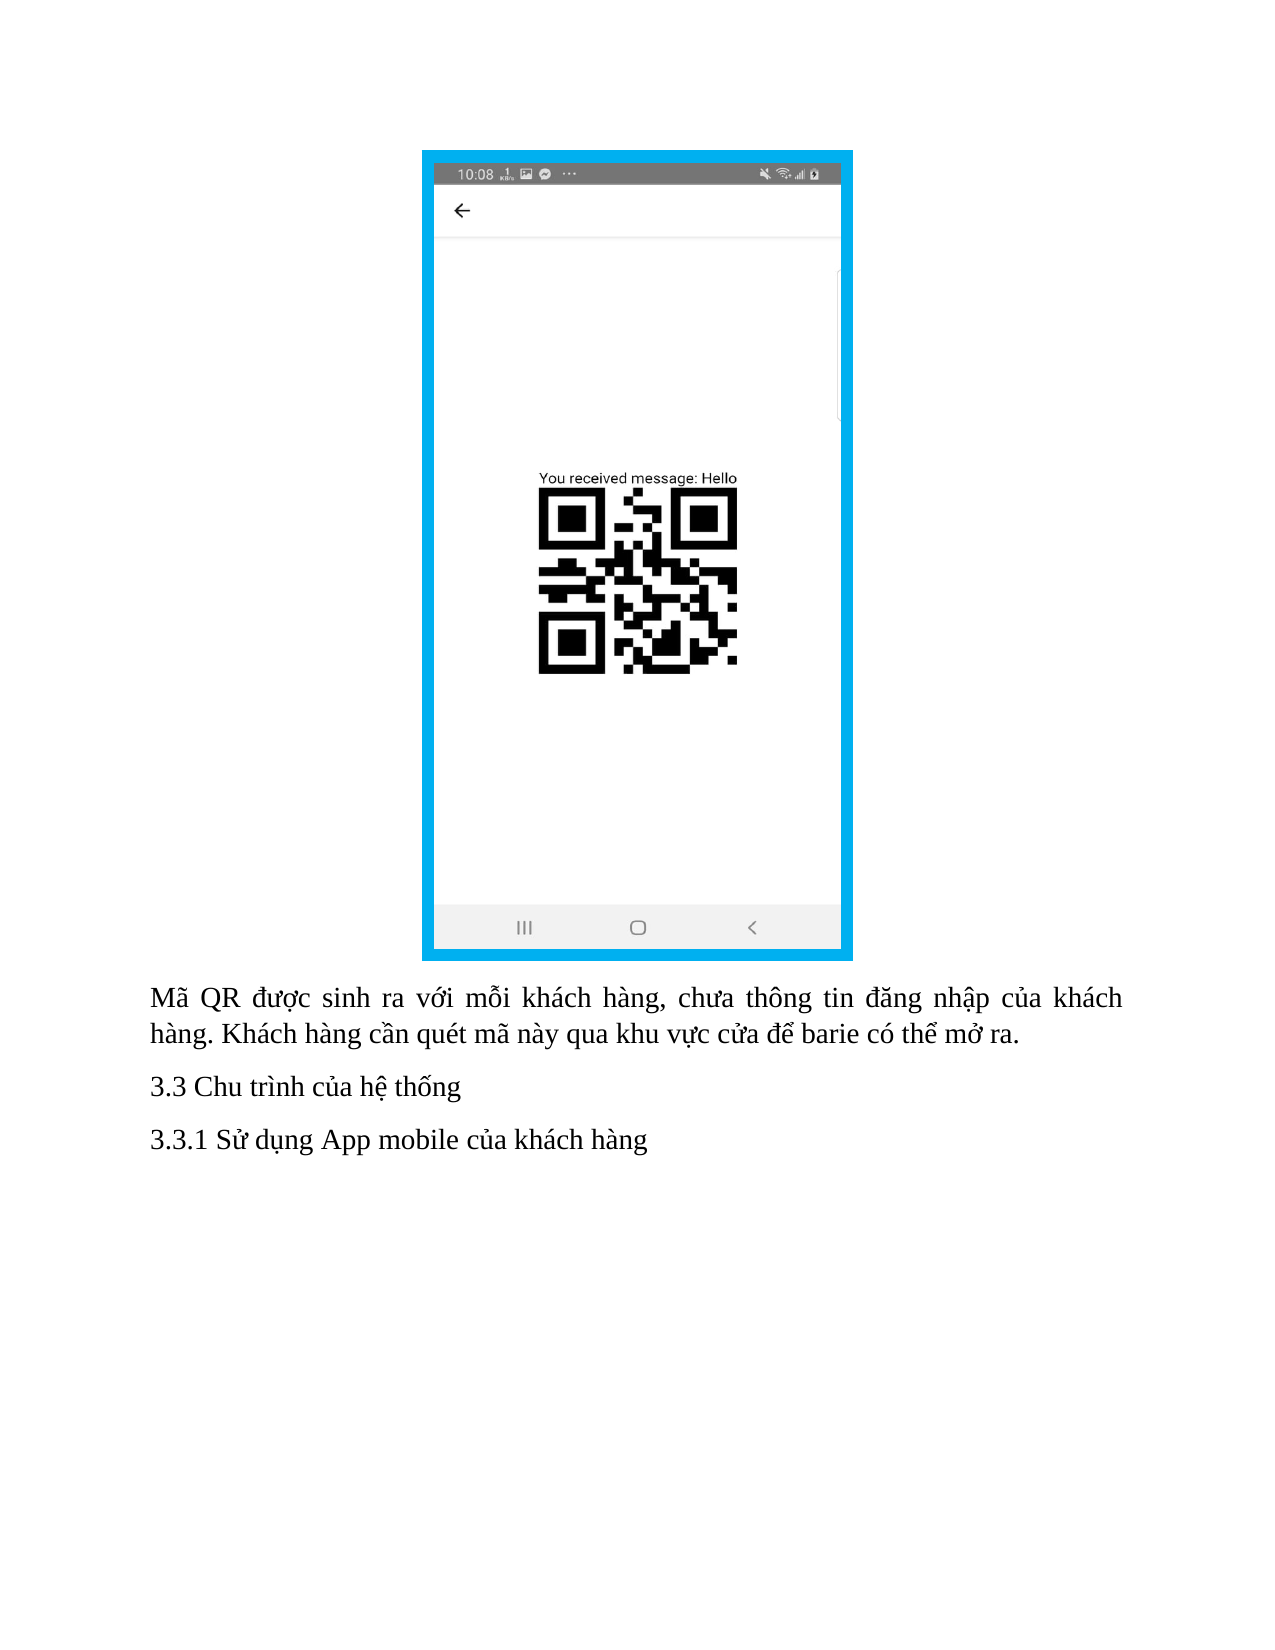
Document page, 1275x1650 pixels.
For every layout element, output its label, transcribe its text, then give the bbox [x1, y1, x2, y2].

text Mã QR được sinh ra với mỗi khách hàng, chưa thông tin đăng nhập của khách hàng. Khách hàng cần quét mã này qua khu vực cửa để barie có thể mở ra. [150, 980, 1125, 1050]
text 3.3.1 Sử dụng App mobile của khách hàng [150, 1122, 1125, 1155]
picture [435, 164, 840, 948]
text 3.3 Chu trình của hệ thống [150, 1069, 1125, 1103]
